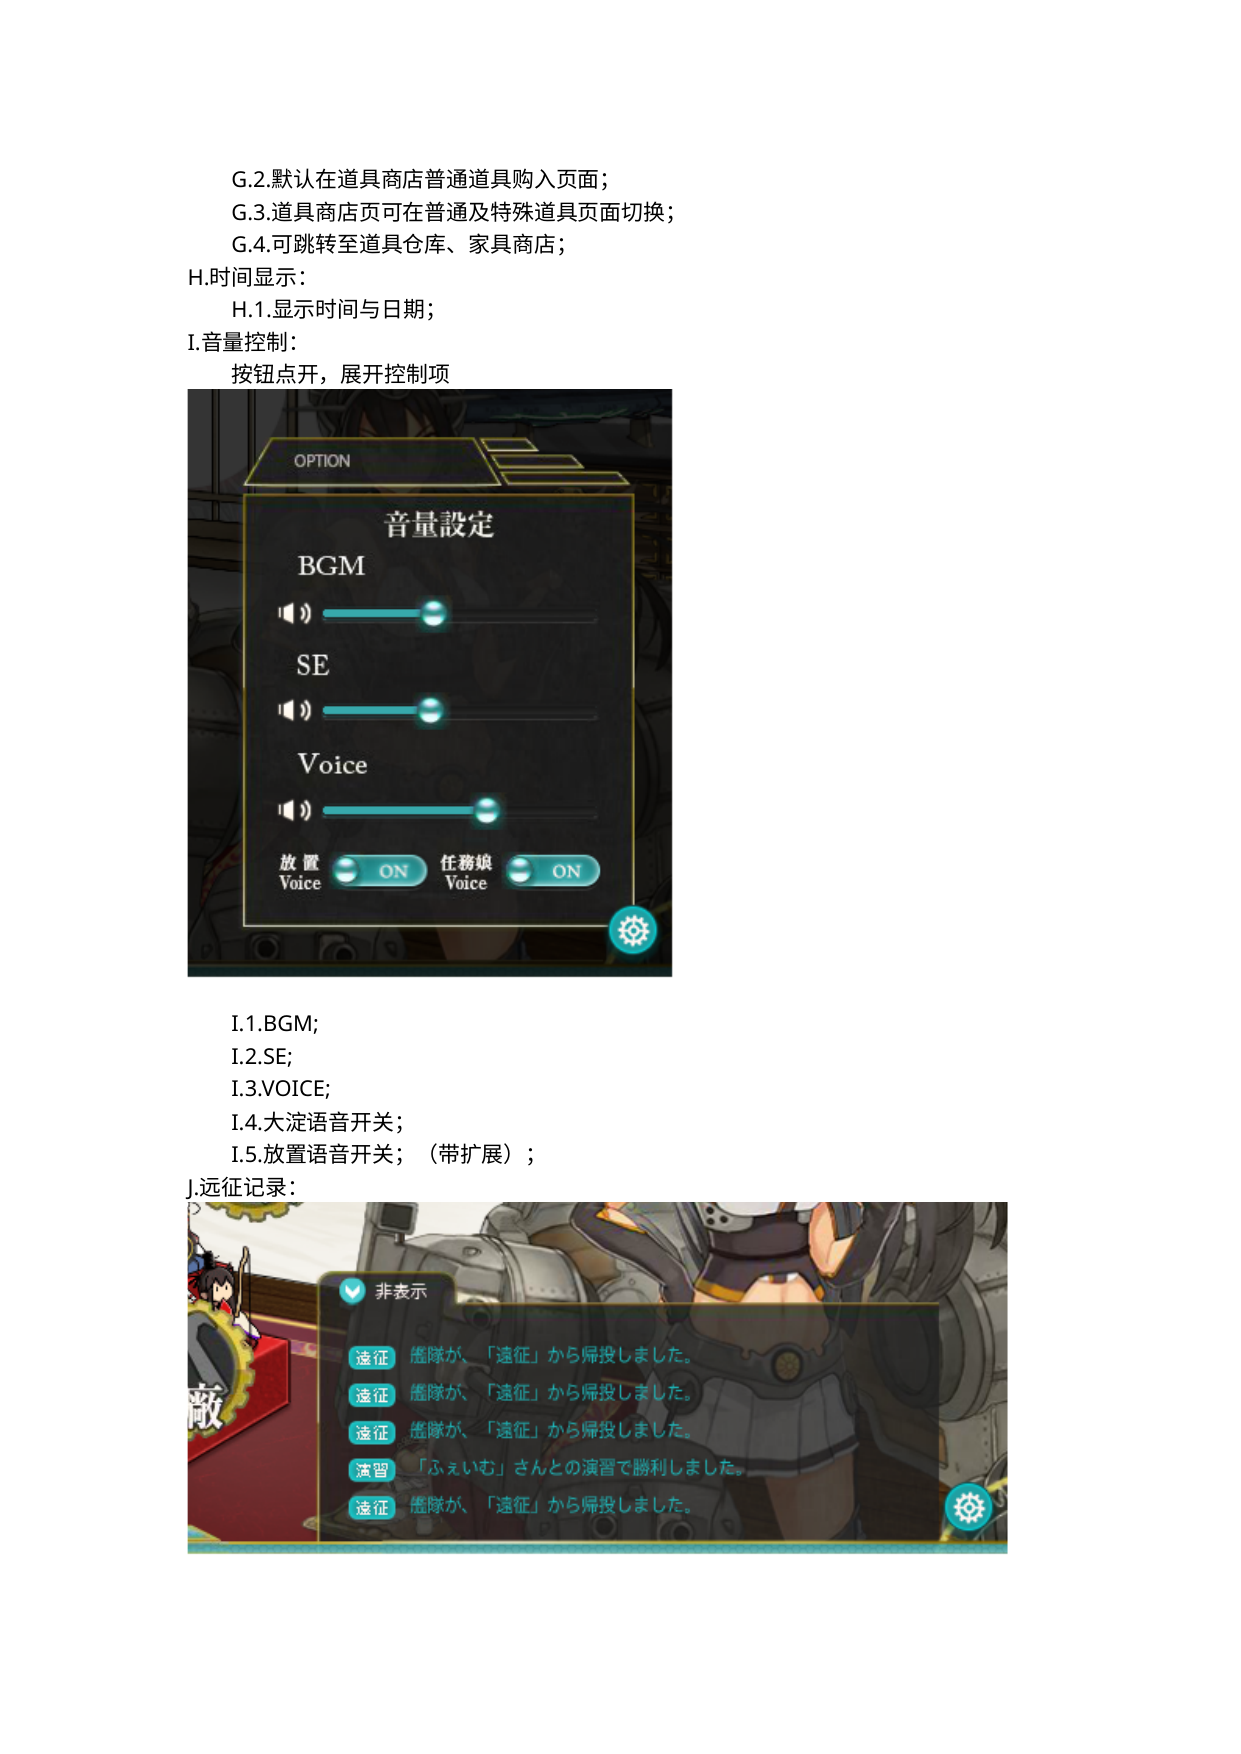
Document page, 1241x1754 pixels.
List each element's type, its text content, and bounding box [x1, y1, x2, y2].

list I.2.SE; [187, 1039, 1053, 1072]
list I.1.BGM; [187, 1007, 1053, 1039]
list J.远征记录： [187, 1169, 1053, 1202]
list 按钮点开，展开控制项 [187, 357, 1053, 389]
list G.2.默认在道具商店普通道具购入页面； [187, 162, 1053, 194]
list I.5.放置语音开关；（带扩展）； [187, 1137, 1053, 1169]
list G.3.道具商店页可在普通及特殊道具页面切换； [187, 194, 1053, 227]
list H.时间显示： [187, 259, 1053, 292]
list I.音量控制： [187, 324, 1053, 357]
list I.3.VOICE; [187, 1072, 1053, 1104]
list G.4.可跳转至道具仓库、家具商店； [187, 227, 1053, 259]
list H.1.显示时间与日期； [187, 292, 1053, 324]
picture [187, 1202, 1053, 1576]
list I.4.大淀语音开关； [187, 1104, 1053, 1137]
picture [187, 389, 699, 985]
